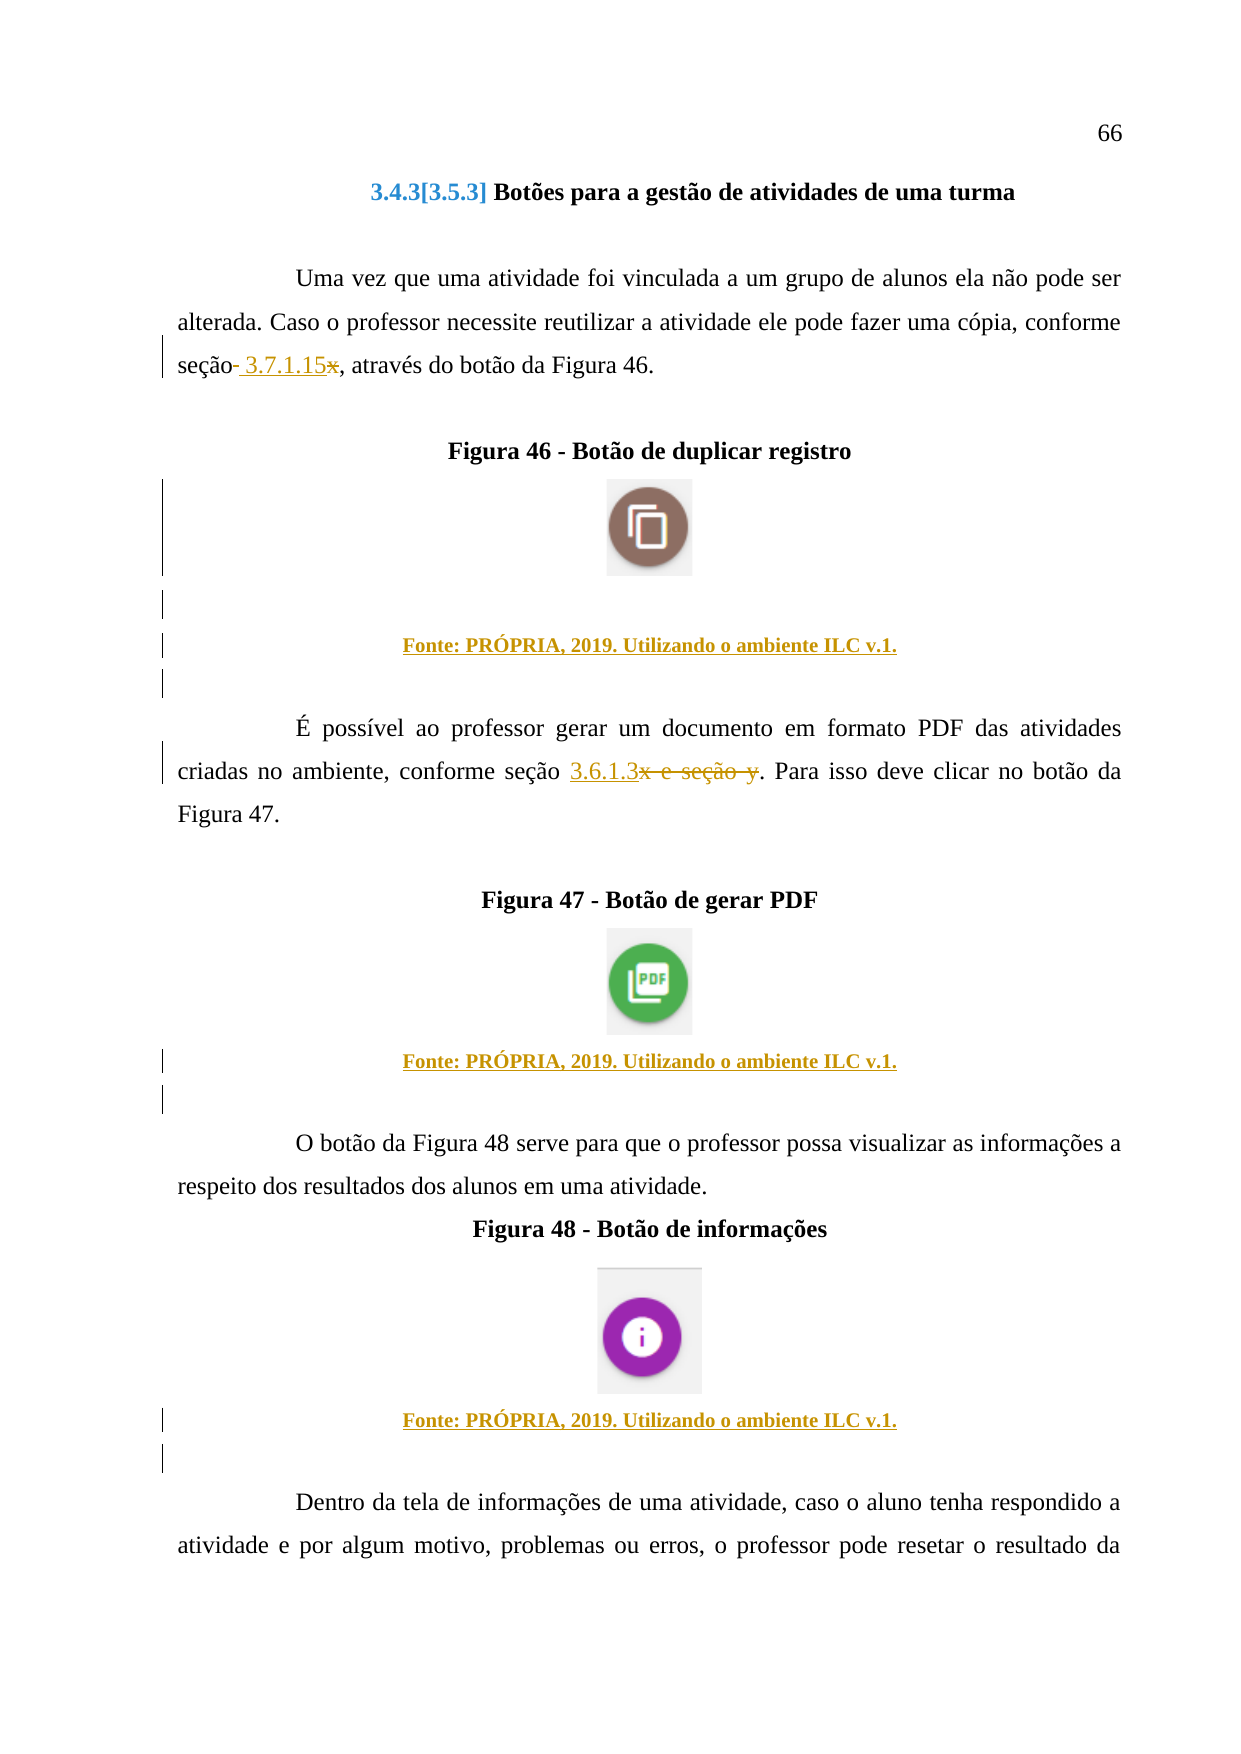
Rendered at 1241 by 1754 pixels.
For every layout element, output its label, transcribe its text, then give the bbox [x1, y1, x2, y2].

picture [606, 479, 693, 576]
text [177, 1487, 1122, 1559]
text É possível ao professor gerar um documento em formato PDF das atividades criadas no ambiente, conforme seção . Para isso deve clicar no botão da . [177, 713, 1122, 828]
text O botão da serve para que o professor possa visualizar as informações a respeito dos resultados dos alunos em uma atividade. [177, 1128, 1122, 1200]
text Uma vez que uma atividade foi vinculada a um grupo de alunos ela não pode ser alterada. Caso o professor necessite reutilizar a atividade ele pode fazer uma cópia, conforme seção, através do botão da . [177, 263, 1122, 378]
subtitle Botões para a gestão de atividades de uma turma [252, 177, 1122, 206]
picture [597, 1257, 702, 1394]
picture [606, 928, 693, 1035]
